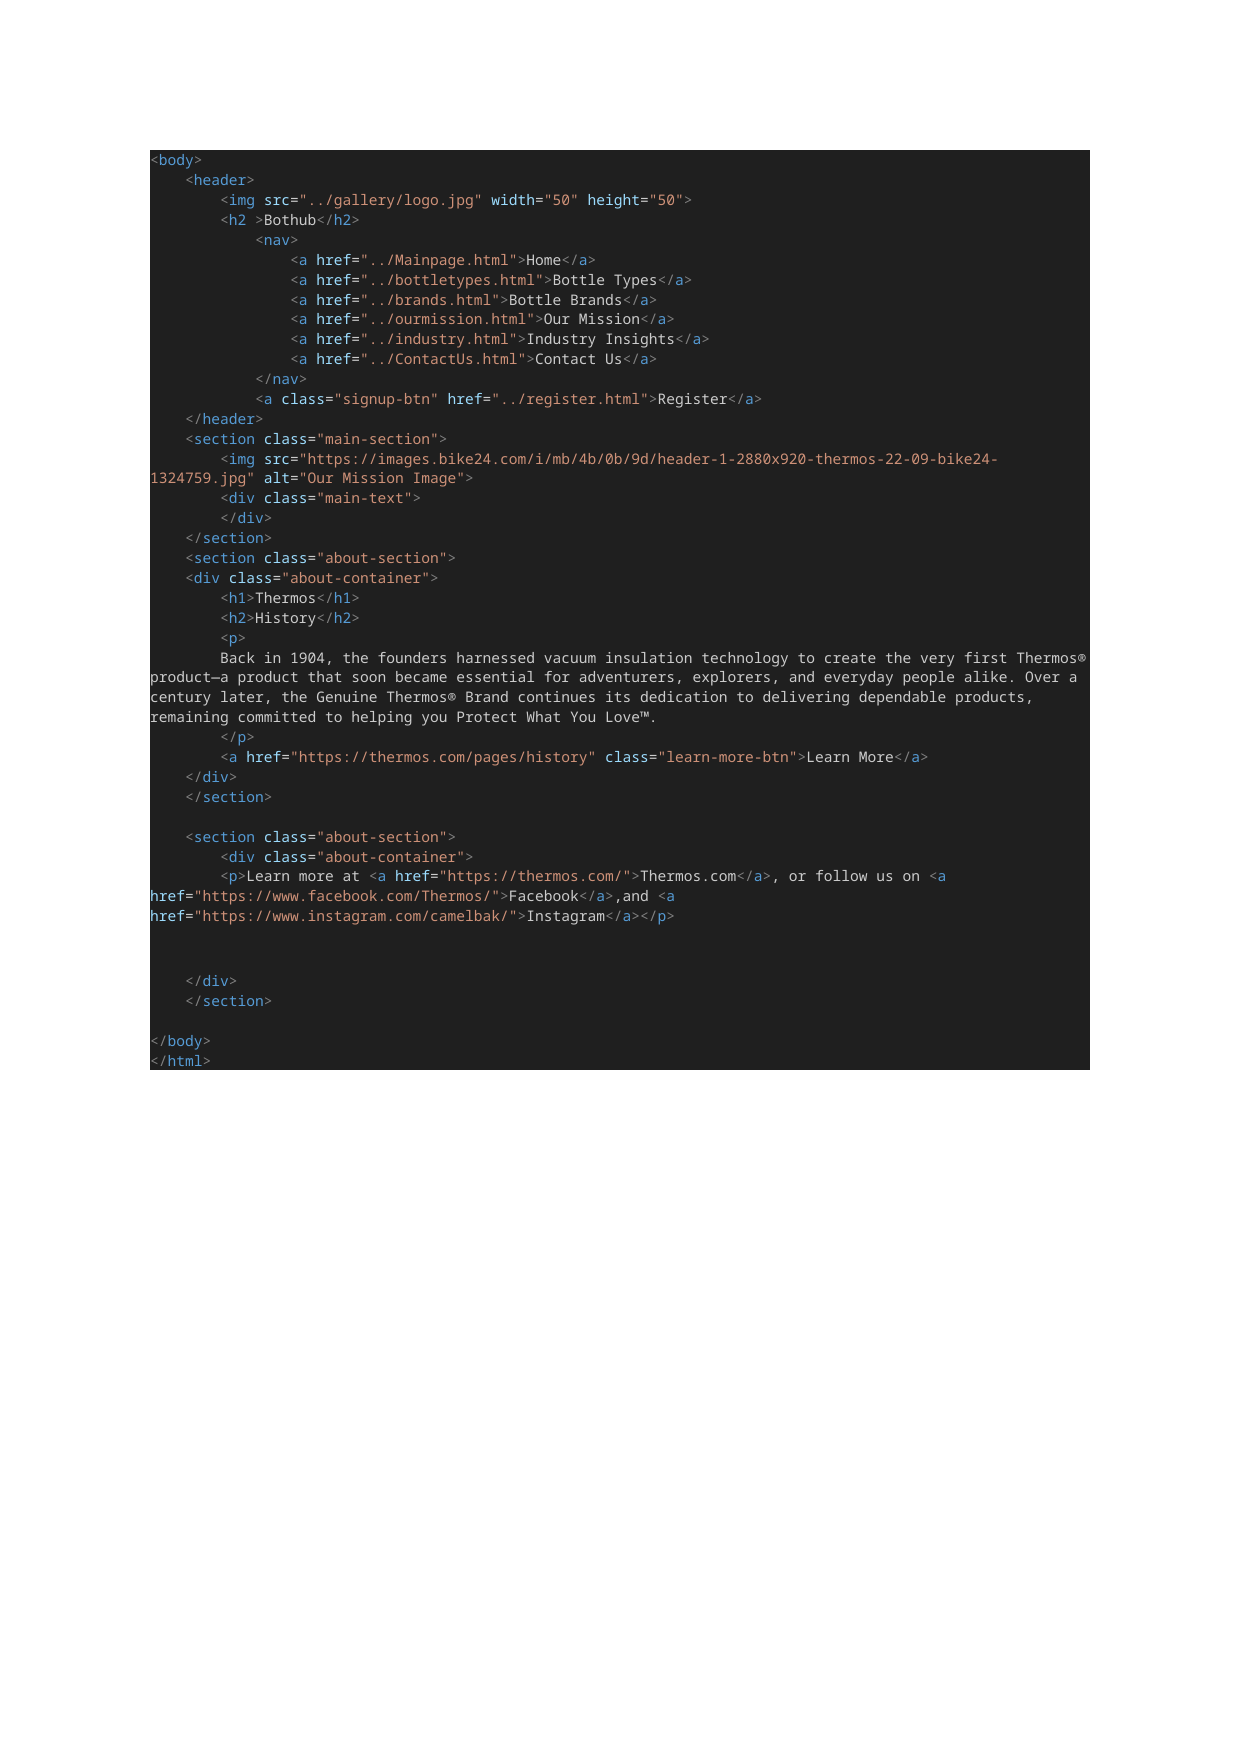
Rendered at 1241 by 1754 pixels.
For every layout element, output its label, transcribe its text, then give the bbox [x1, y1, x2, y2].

text <a href="../ourmission.html">Our Mission</a> [150, 309, 1090, 329]
text <a class="signup-btn" href="../register.html">Register</a> [150, 389, 1090, 409]
text <a href="../industry.html">Industry Insights</a> [150, 329, 1090, 349]
text <a href="https://thermos.com/pages/history" class="learn-more-btn">Learn More</a> [150, 747, 1090, 767]
text </div> [150, 508, 1090, 528]
text </header> [150, 409, 1090, 428]
text <section class="about-section"> [150, 826, 1090, 846]
text <section class="main-section"> [150, 428, 1090, 448]
text <div class="about-container"> [150, 846, 1090, 866]
text </section> [150, 528, 1090, 548]
text <a href="../bottletypes.html">Bottle Types</a> [150, 269, 1090, 289]
text </div> [150, 767, 1090, 787]
text <img src="../gallery/logo.jpg" width="50" height="50"> [150, 190, 1090, 210]
text </nav> [150, 369, 1090, 389]
text </html> [150, 1050, 1090, 1070]
text </body> [150, 1031, 1090, 1050]
text <p> [150, 627, 1090, 647]
text <a href="../ContactUs.html">Contact Us</a> [150, 349, 1090, 369]
text </section> [150, 991, 1090, 1011]
text Back in 1904, the founders harnessed vacuum insulation technology to create the very first Thermos® product—a product that soon became essential for adventurers, explorers, and everyday people alike. Over a century later, the Genuine Thermos® Brand continues its dedication to delivering dependable products, remaining committed to helping you Protect What You Love™. [150, 647, 1090, 727]
text <h1>Thermos</h1> [150, 588, 1090, 608]
text <nav> [150, 229, 1090, 249]
text </section> [150, 787, 1090, 807]
text <body> [150, 150, 1090, 170]
text <section class="about-section"> [150, 548, 1090, 568]
text <header> [150, 170, 1090, 190]
text <img src="https://images.bike24.com/i/mb/4b/0b/9d/header-1-2880x920-thermos-22-09-bike24-1324759.jpg" alt="Our Mission Image"> [150, 448, 1090, 488]
text <a href="../Mainpage.html">Home</a> [150, 249, 1090, 269]
text <div class="main-text"> [150, 488, 1090, 508]
text </p> [150, 727, 1090, 747]
text </div> [150, 971, 1090, 991]
text <h2 >Bothub</h2> [150, 210, 1090, 229]
text <h2>History</h2> [150, 608, 1090, 627]
text <a href="../brands.html">Bottle Brands</a> [150, 289, 1090, 309]
text <p>Learn more at <a href="https://thermos.com/">Thermos.com</a>, or follow us on <a href="https://www.facebook.com/Thermos/">Facebook</a>,and <a href="https://www.instagram.com/camelbak/">Instagram</a></p> [150, 866, 1090, 926]
text <div class="about-container"> [150, 568, 1090, 588]
